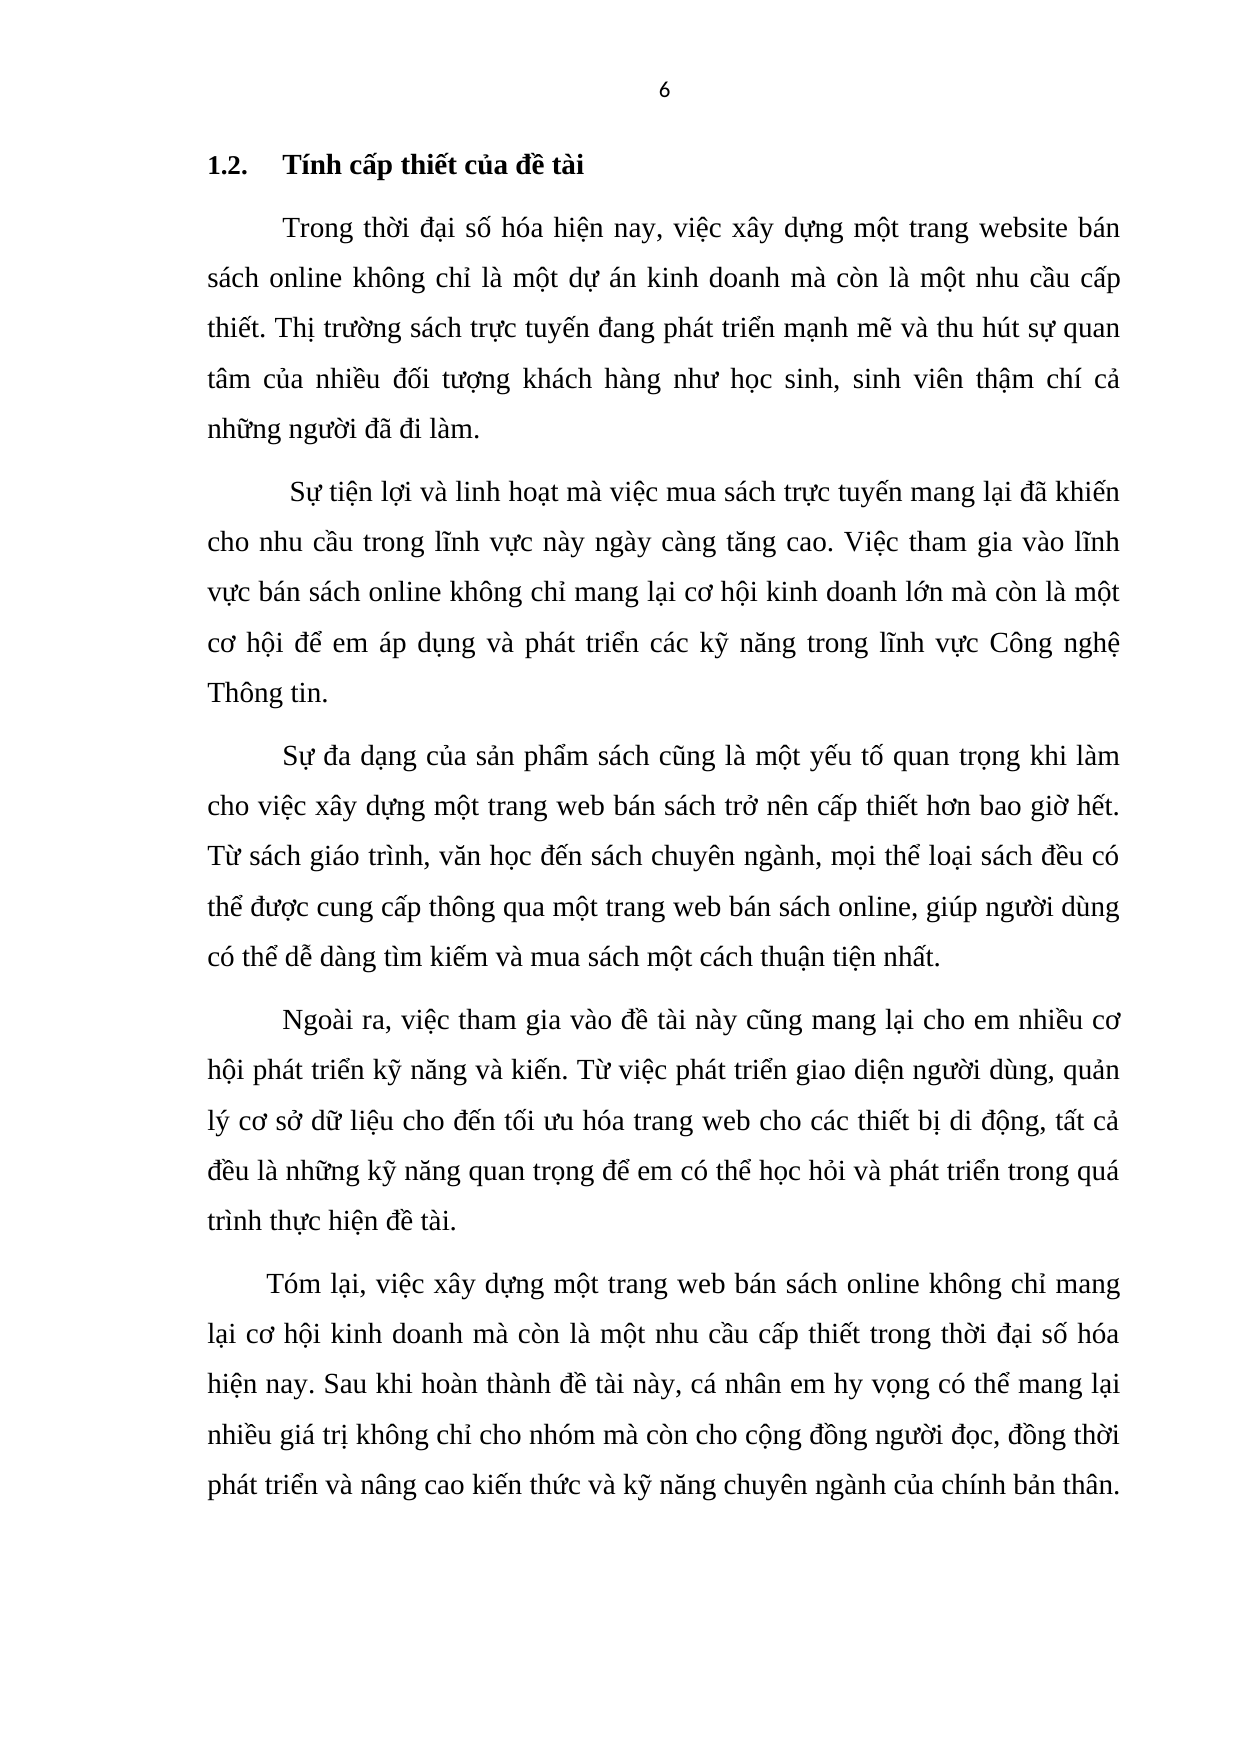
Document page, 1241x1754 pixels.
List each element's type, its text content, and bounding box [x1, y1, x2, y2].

text Sự đa dạng của sản phẩm sách cũng là một yếu tố quan trọng khi làm cho việc xây dựng một trang web bán sách trở nên cấp thiết hơn bao giờ hết. Từ sách giáo trình, văn học đến sách chuyên ngành, mọi thể loại sách đều có thể được cung cấp thông qua một trang web bán sách online, giúp người dùng có thể dễ dàng tìm kiếm và mua sách một cách thuận tiện nhất. [207, 738, 1122, 973]
text Ngoài ra, việc tham gia vào đề tài này cũng mang lại cho em nhiều cơ hội phát triển kỹ năng và kiến. Từ việc phát triển giao diện người dùng, quản lý cơ sở dữ liệu cho đến tối ưu hóa trang web cho các thiết bị di động, tất cả đều là những kỹ năng quan trọng để em có thể học hỏi và phát triển trong quá trình thực hiện đề tài. [207, 1002, 1122, 1237]
text Sự tiện lợi và linh hoạt mà việc mua sách trực tuyến mang lại đã khiến cho nhu cầu trong lĩnh vực này ngày càng tăng cao. Việc tham gia vào lĩnh vực bán sách online không chỉ mang lại cơ hội kinh doanh lớn mà còn là một cơ hội để em áp dụng và phát triển các kỹ năng trong lĩnh vực Công nghệ Thông tin. [207, 474, 1122, 709]
text Tóm lại, việc xây dựng một trang web bán sách online không chỉ mang lại cơ hội kinh doanh mà còn là một nhu cầu cấp thiết trong thời đại số hóa hiện nay. Sau khi hoàn thành đề tài này, cá nhân em hy vọng có thể mang lại nhiều giá trị không chỉ cho nhóm mà còn cho cộng đồng người đọc, đồng thời phát triển và nâng cao kiến thức và kỹ năng chuyên ngành của chính bản thân. [207, 1266, 1122, 1501]
text Trong thời đại số hóa hiện nay, việc xây dựng một trang website bán sách online không chỉ là một dự án kinh doanh mà còn là một nhu cầu cấp thiết. Thị trường sách trực tuyến đang phát triển mạnh mẽ và thu hút sự quan tâm của nhiều đối tượng khách hàng như học sinh, sinh viên thậm chí cả những người đã đi làm. [207, 210, 1122, 444]
subtitle Tính cấp thiết của đề tài [207, 147, 1122, 181]
